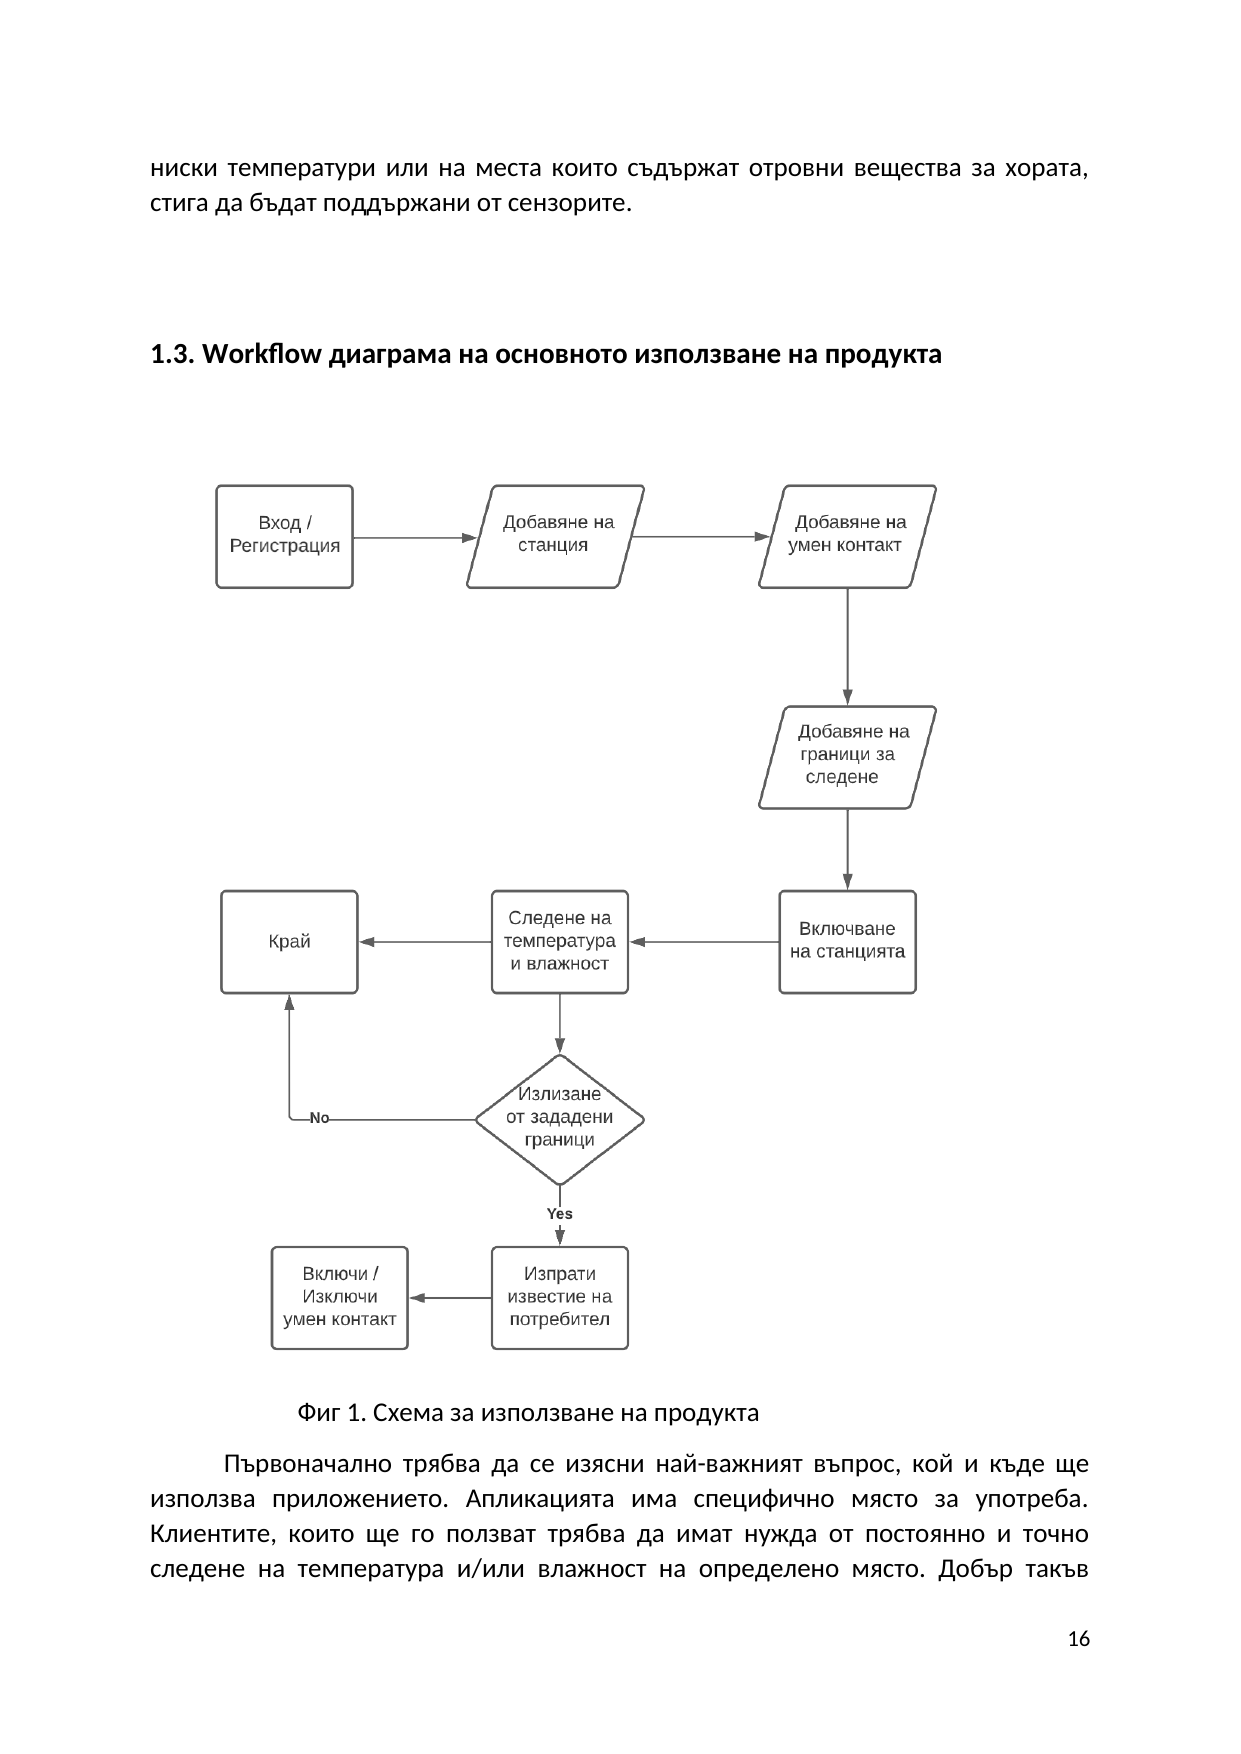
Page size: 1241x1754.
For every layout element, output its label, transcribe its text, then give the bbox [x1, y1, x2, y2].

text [150, 150, 1090, 218]
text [150, 1447, 1090, 1585]
text Фиг 1. Схема за използване на продукта [150, 1395, 1090, 1428]
picture [150, 423, 1089, 1377]
subtitle 1.3. Workflow диаграма на основното използване на продукта [150, 335, 1090, 370]
